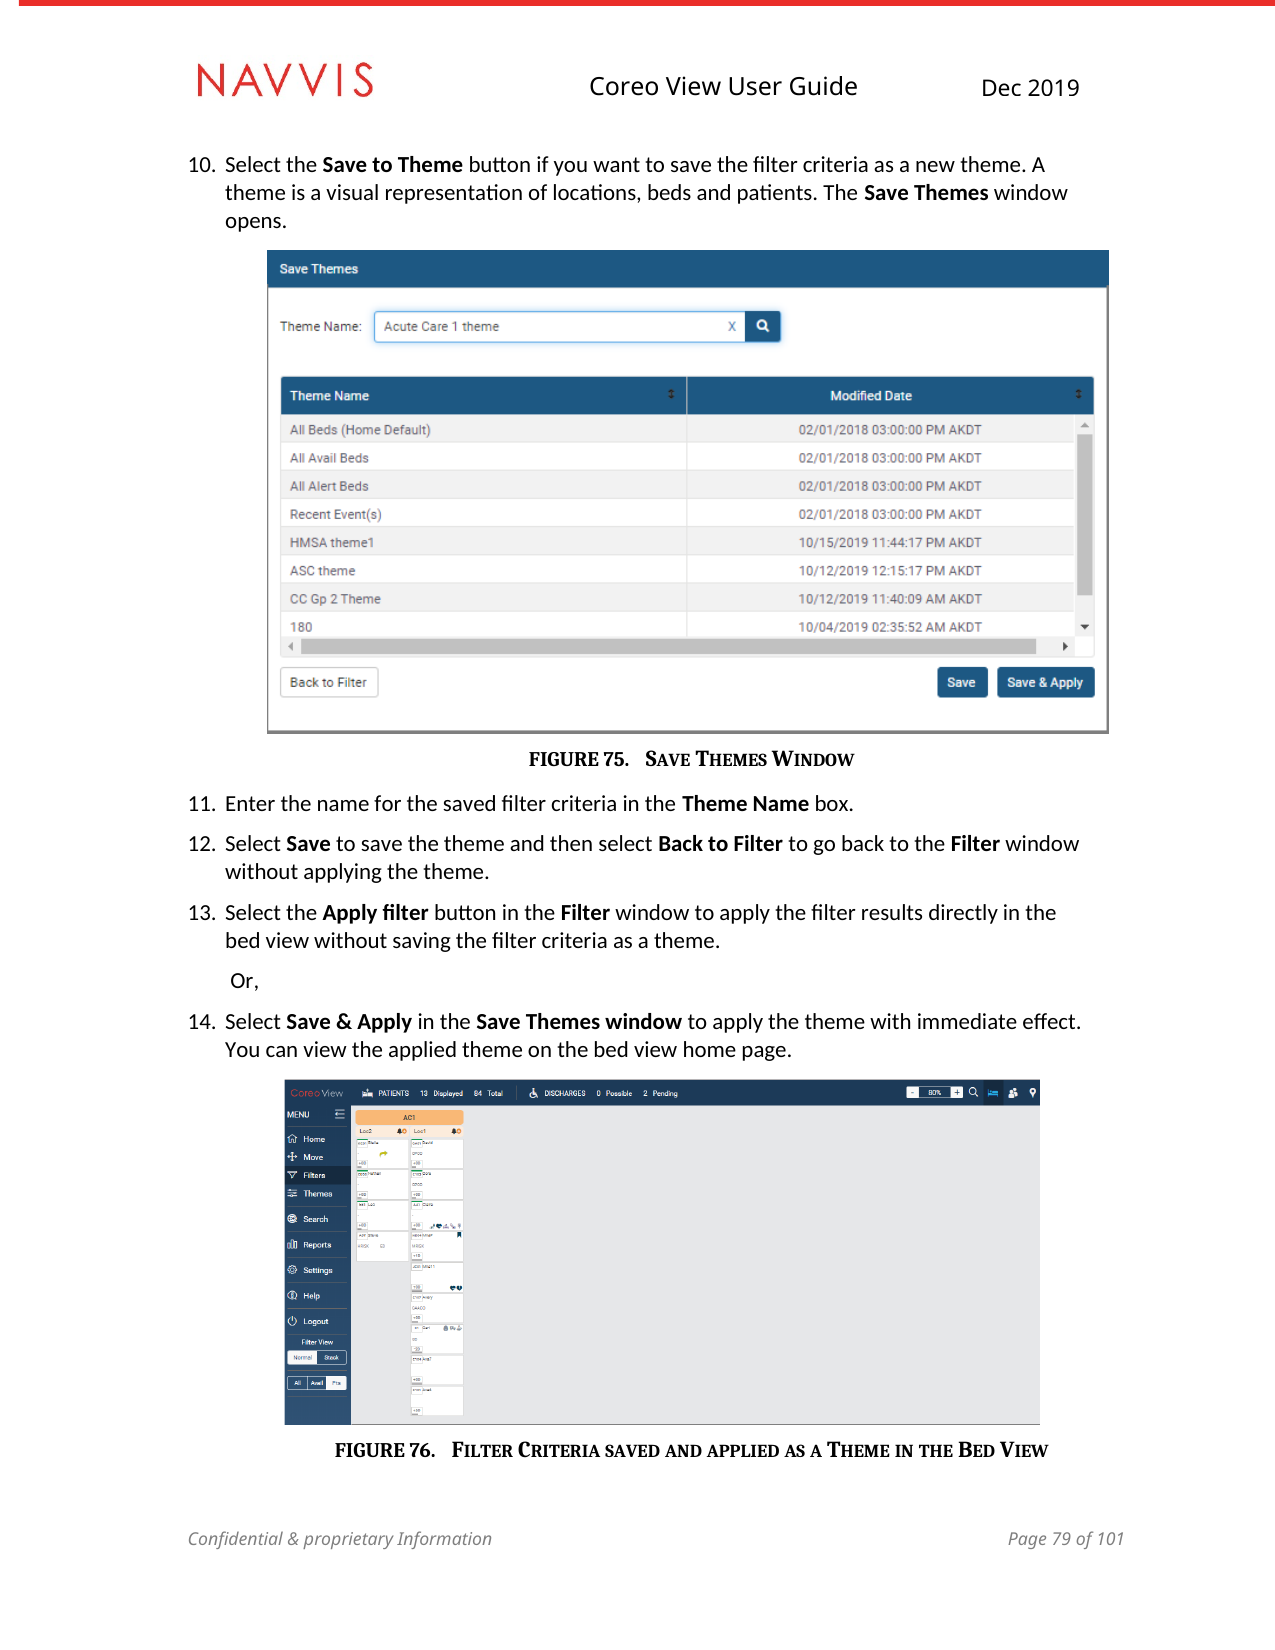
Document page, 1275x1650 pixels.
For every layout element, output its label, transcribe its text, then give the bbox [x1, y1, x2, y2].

picture [284, 1079, 1040, 1425]
list Select the Save to Theme button if you want to save the filter criteria as a new theme. A theme is a visual representation of locations, beds and patients. The Save Themes window opens. [187, 150, 1087, 234]
text Save Themes Window [296, 746, 1087, 773]
picture [267, 250, 1109, 734]
list Select Save & Apply in the Save Themes window to apply the theme with immediate effect. You can view the applied theme on the bed view home page. [187, 1007, 1087, 1063]
picture [187, 55, 383, 104]
list Select Save to save the theme and then select Back to Filter to go back to the Filter window without applying the theme. [187, 829, 1087, 886]
list Select the Apply filter button in the Filter window to apply the filter results directly in the bed view without saving the filter criteria as a theme. [187, 898, 1087, 954]
list Enter the name for the saved filter criteria in the Theme Name box. [187, 789, 1087, 817]
text Filter Criteria saved and applied as a Theme in the Bed View [296, 1437, 1087, 1463]
text Or, [225, 967, 1087, 994]
